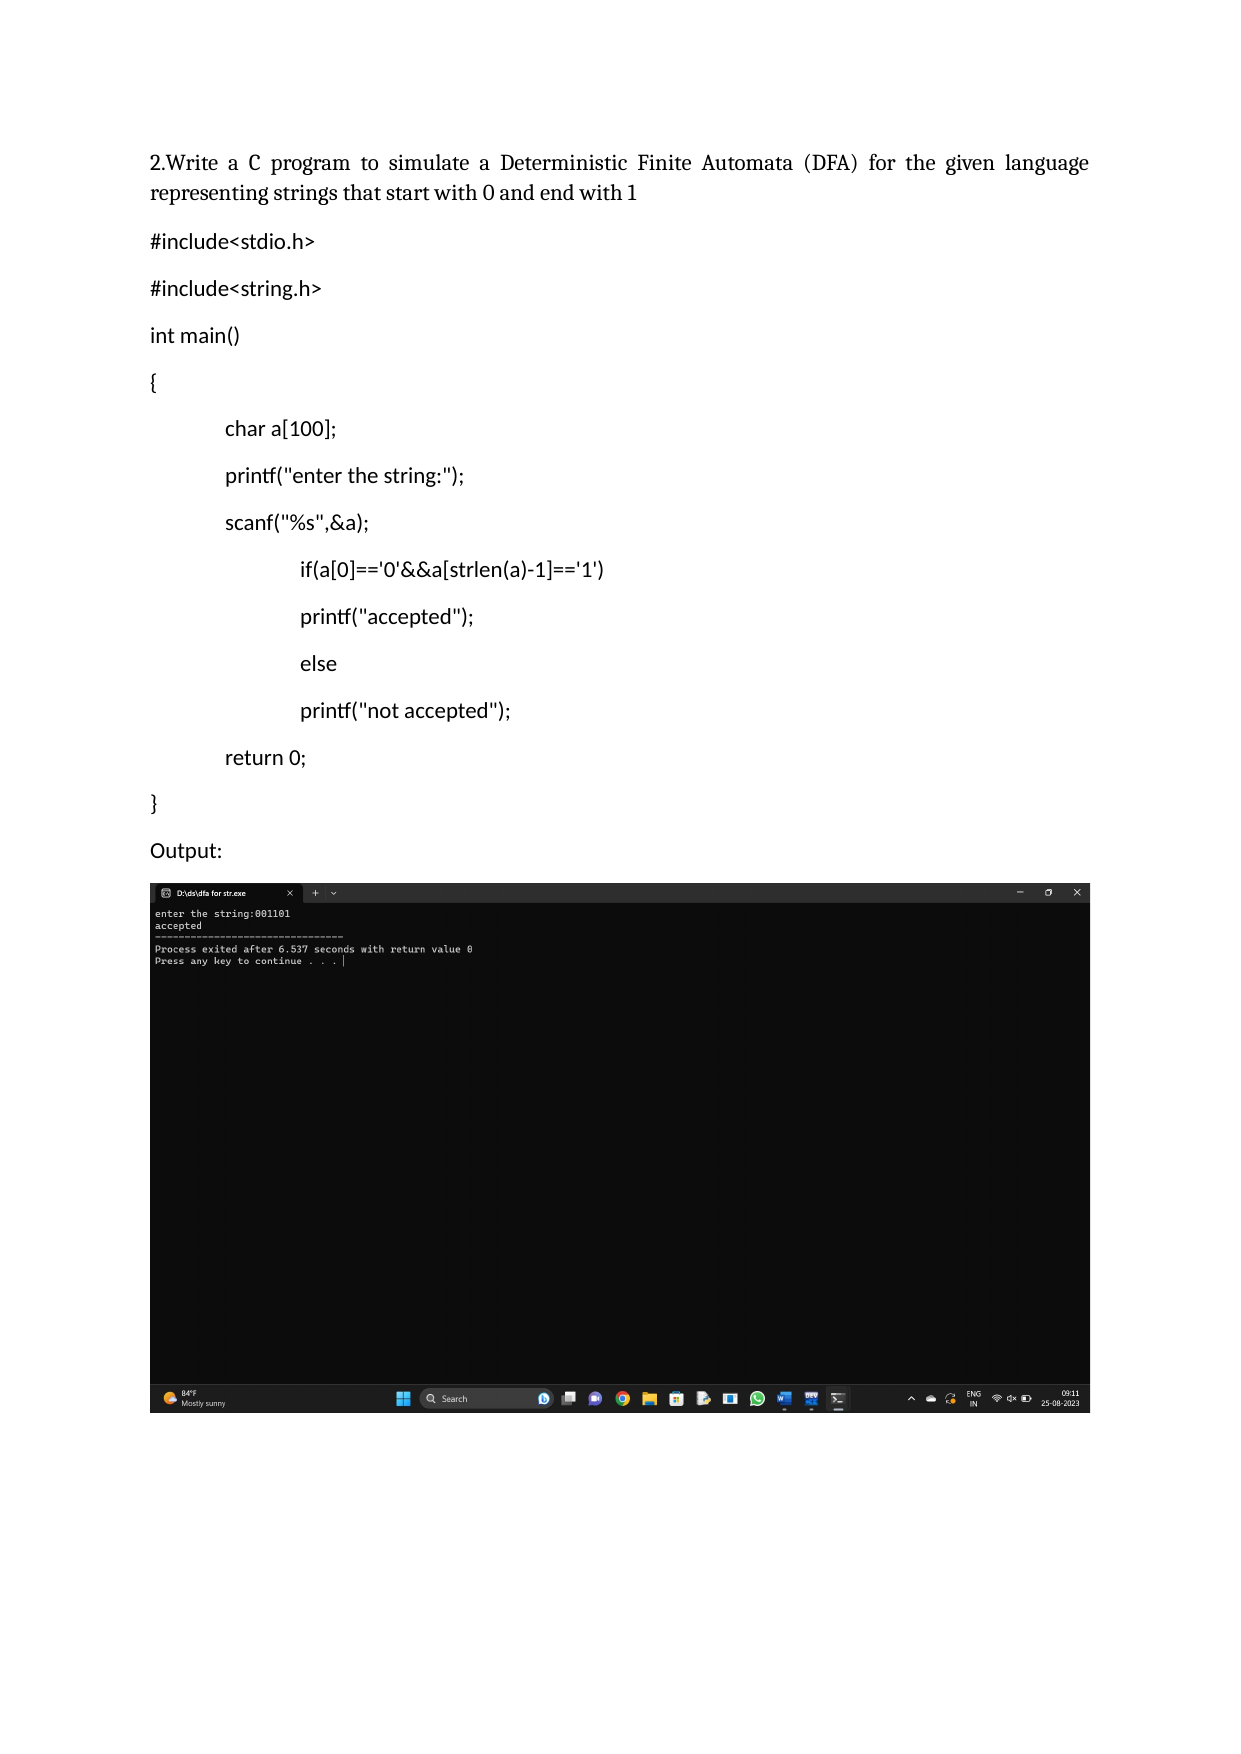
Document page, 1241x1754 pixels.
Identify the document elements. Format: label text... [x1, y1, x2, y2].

text printf("enter the string:"); [150, 461, 1090, 489]
text { [150, 368, 1090, 396]
picture [150, 883, 1091, 1413]
text scanf("%s",&a); [150, 508, 1090, 536]
text printf("accepted"); [150, 602, 1090, 630]
text Output: [150, 836, 1090, 864]
text #include<string.h> [150, 274, 1090, 302]
text int main() [150, 321, 1090, 349]
text #include<stdio.h> [150, 227, 1090, 255]
text printf("not accepted"); [150, 696, 1090, 724]
text if(a[0]=='0'&&a[strlen(a)-1]=='1') [150, 555, 1090, 583]
text else [150, 649, 1090, 677]
text } [150, 789, 1090, 818]
text return 0; [150, 743, 1090, 771]
text char a[100]; [150, 414, 1090, 443]
text 2.Write a C program to simulate a Deterministic Finite Automata (DFA) for the given language representing strings that start with 0 and end with 1 [150, 150, 1090, 207]
